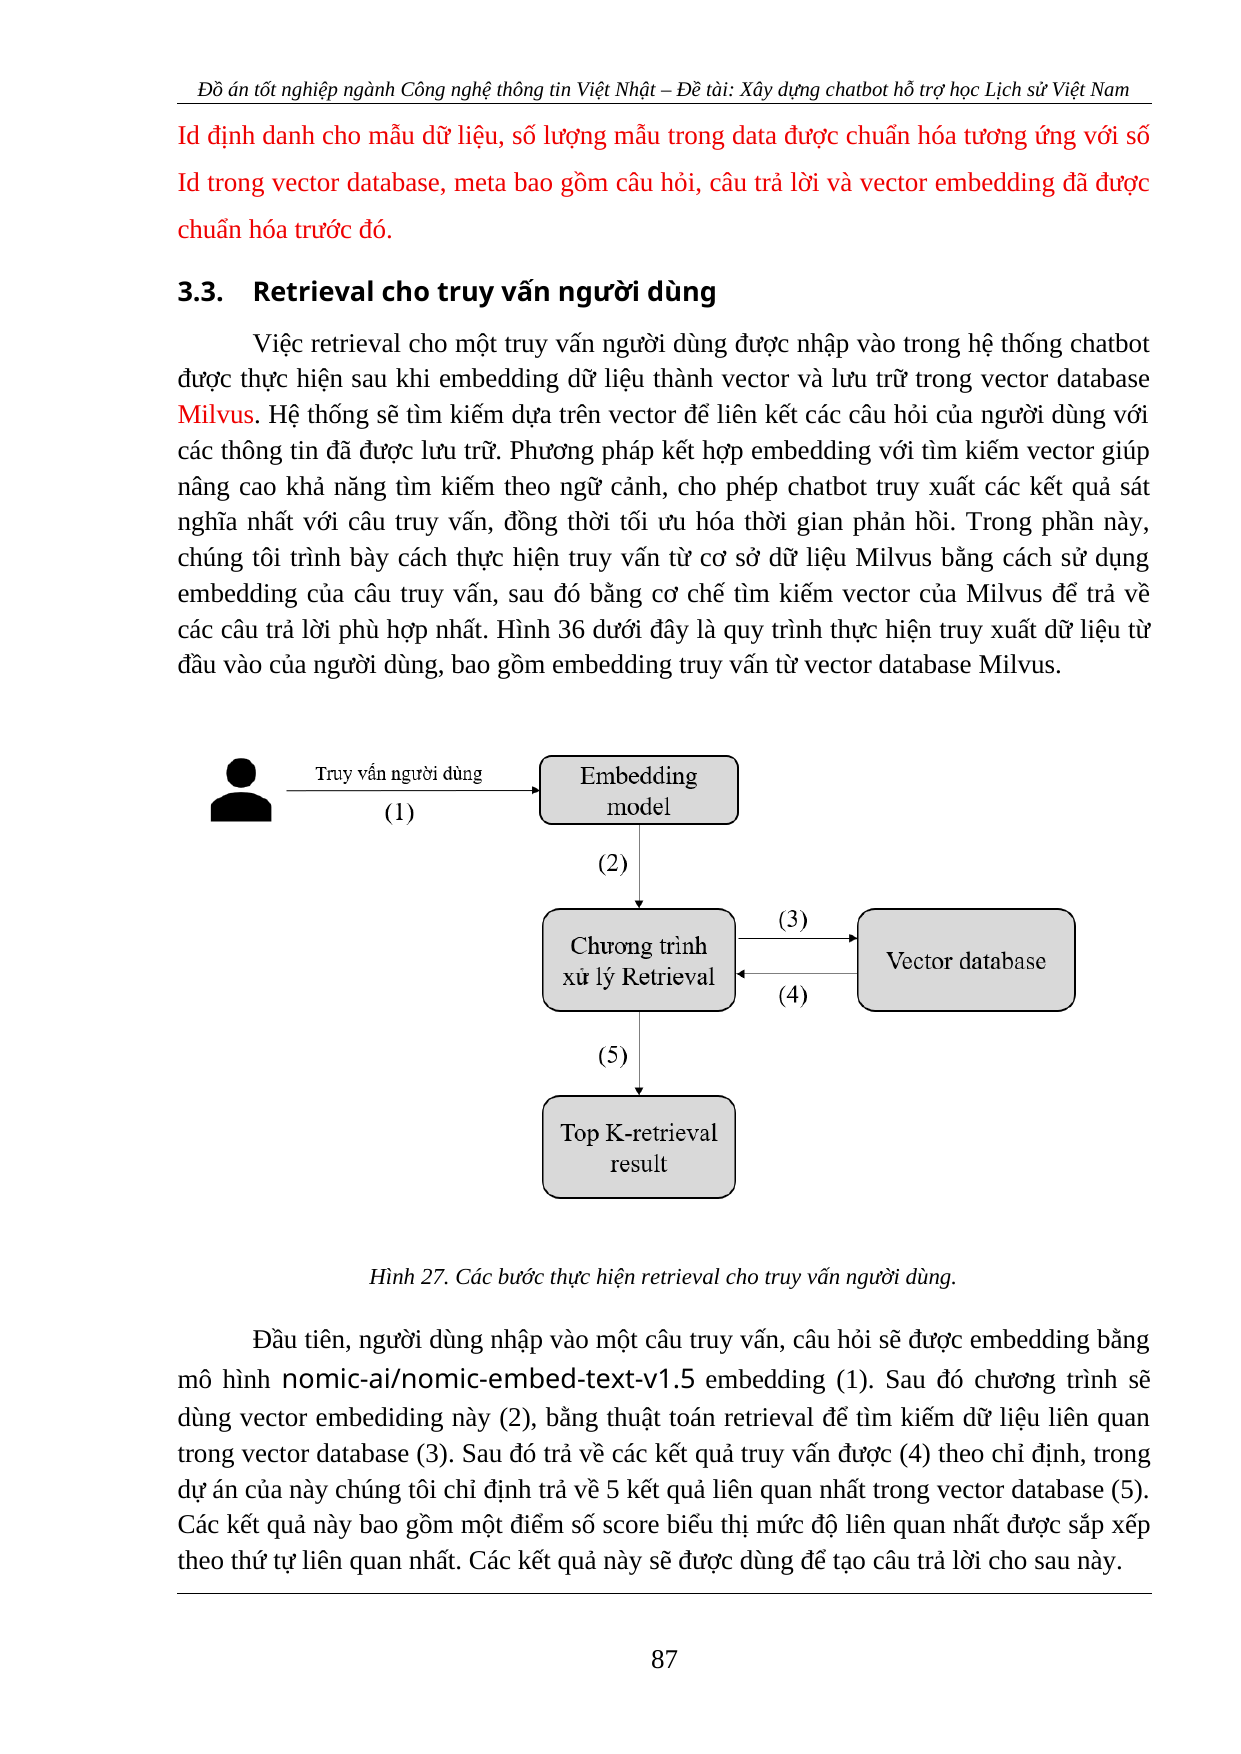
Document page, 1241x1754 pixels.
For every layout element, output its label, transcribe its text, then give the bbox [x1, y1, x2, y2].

text Id định danh cho mẫu dữ liệu, số lượng mẫu trong data được chuẩn hóa tương ứng với số Id trong vector database, meta bao gồm câu hỏi, câu trả lời và vector embedding đã được chuẩn hóa trước đó. [177, 119, 1152, 244]
picture [177, 696, 1152, 1246]
subtitle Retrieval cho truy vấn người dùng [177, 272, 1152, 309]
text Đầu tiên, người dùng nhập vào một câu truy vấn, câu hỏi sẽ được embedding bằng mô hình nomic-ai/nomic-embed-text-v1.5 embedding (1). Sau đó chương trình sẽ dùng vector embediding này (2), bằng thuật toán retrieval để tìm kiếm dữ liệu liên quan trong vector database (3). Sau đó trả về các kết quả truy vấn được (4) theo chỉ định, trong dự án của này chúng tôi chỉ định trả về 5 kết quả liên quan nhất trong vector database (5). Các kết quả này bao gồm một điểm số score biểu thị mức độ liên quan nhất được sắp xếp theo thứ tự liên quan nhất. Các kết quả này sẽ được dùng để tạo câu trả lời cho sau này. [177, 1323, 1152, 1575]
text Việc retrieval cho một truy vấn người dùng được nhập vào trong hệ thống chatbot được thực hiện sau khi embedding dữ liệu thành vector và lưu trữ trong vector database Milvus. Hệ thống sẽ tìm kiếm dựa trên vector để liên kết các câu hỏi của người dùng với các thông tin đã được lưu trữ. Phương pháp kết hợp embedding với tìm kiếm vector giúp nâng cao khả năng tìm kiếm theo ngữ cảnh, cho phép chatbot truy xuất các kết quả sát nghĩa nhất với câu truy vấn, đồng thời tối ưu hóa thời gian phản hồi. Trong phần này, chúng tôi trình bày cách thực hiện truy vấn từ cơ sở dữ liệu Milvus bằng cách sử dụng embedding của câu truy vấn, sau đó bằng cơ chế tìm kiếm vector của Milvus để trả về các câu trả lời phù hợp nhất. Hình 36 dưới đây là quy trình thực hiện truy xuất dữ liệu từ đầu vào của người dùng, bao gồm embedding truy vấn từ vector database Milvus. [177, 327, 1152, 679]
